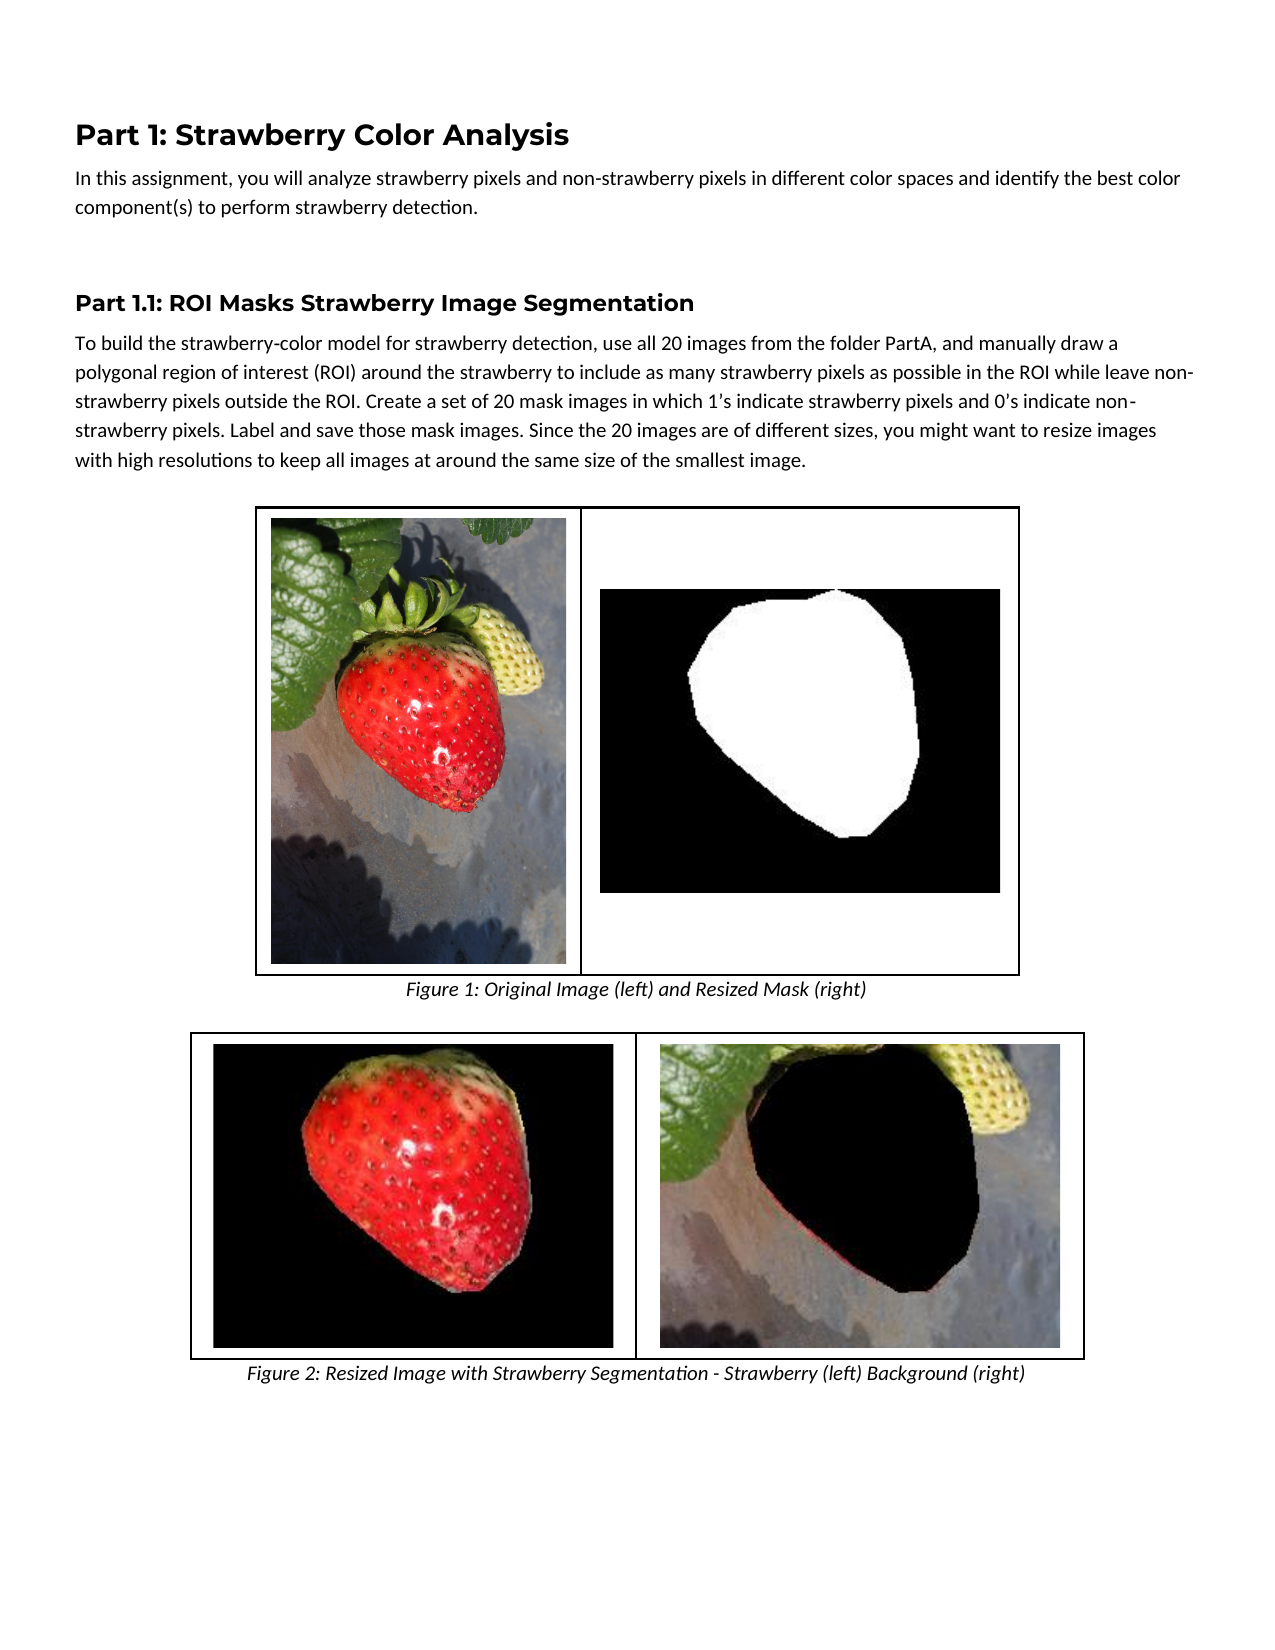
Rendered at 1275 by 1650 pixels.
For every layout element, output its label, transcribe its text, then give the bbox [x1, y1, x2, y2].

picture [271, 518, 567, 964]
picture [213, 1044, 614, 1348]
table_header [582, 509, 1018, 974]
subtitle Part 1: Strawberry Color Analysis [75, 117, 1200, 152]
subtitle Part 1.1: ROI Masks Strawberry Image Segmentation [75, 290, 1200, 318]
text In this assignment, you will analyze strawberry pixels and non-strawberry pixels in different color spaces and identify the best color component(s) to perform strawberry detection. [75, 165, 1200, 219]
text To build the strawberry‐color model for strawberry detection, use all 20 images from the folder PartA, and manually draw a polygonal region of interest (ROI) around the strawberry to include as many strawberry pixels as possible in the ROI while leave non-strawberry pixels outside the ROI. Create a set of 20 mask images in which 1’s indicate strawberry pixels and 0’s indicate non‐strawberry pixels. Label and save those mask images. Since the 20 images are of different sizes, you might want to resize images with high resolutions to keep all images at around the same size of the smallest image. [75, 330, 1200, 472]
subtitle Figure 1: Original Image (left) and Resized Mask (right) [75, 976, 1200, 1001]
picture [600, 589, 1001, 893]
table_header [257, 509, 580, 974]
table_header [637, 1034, 1083, 1358]
table_header [192, 1034, 635, 1358]
subtitle Figure 2: Resized Image with Strawberry Segmentation - Strawberry (left) Background (right) [75, 1360, 1200, 1386]
picture [660, 1044, 1061, 1348]
